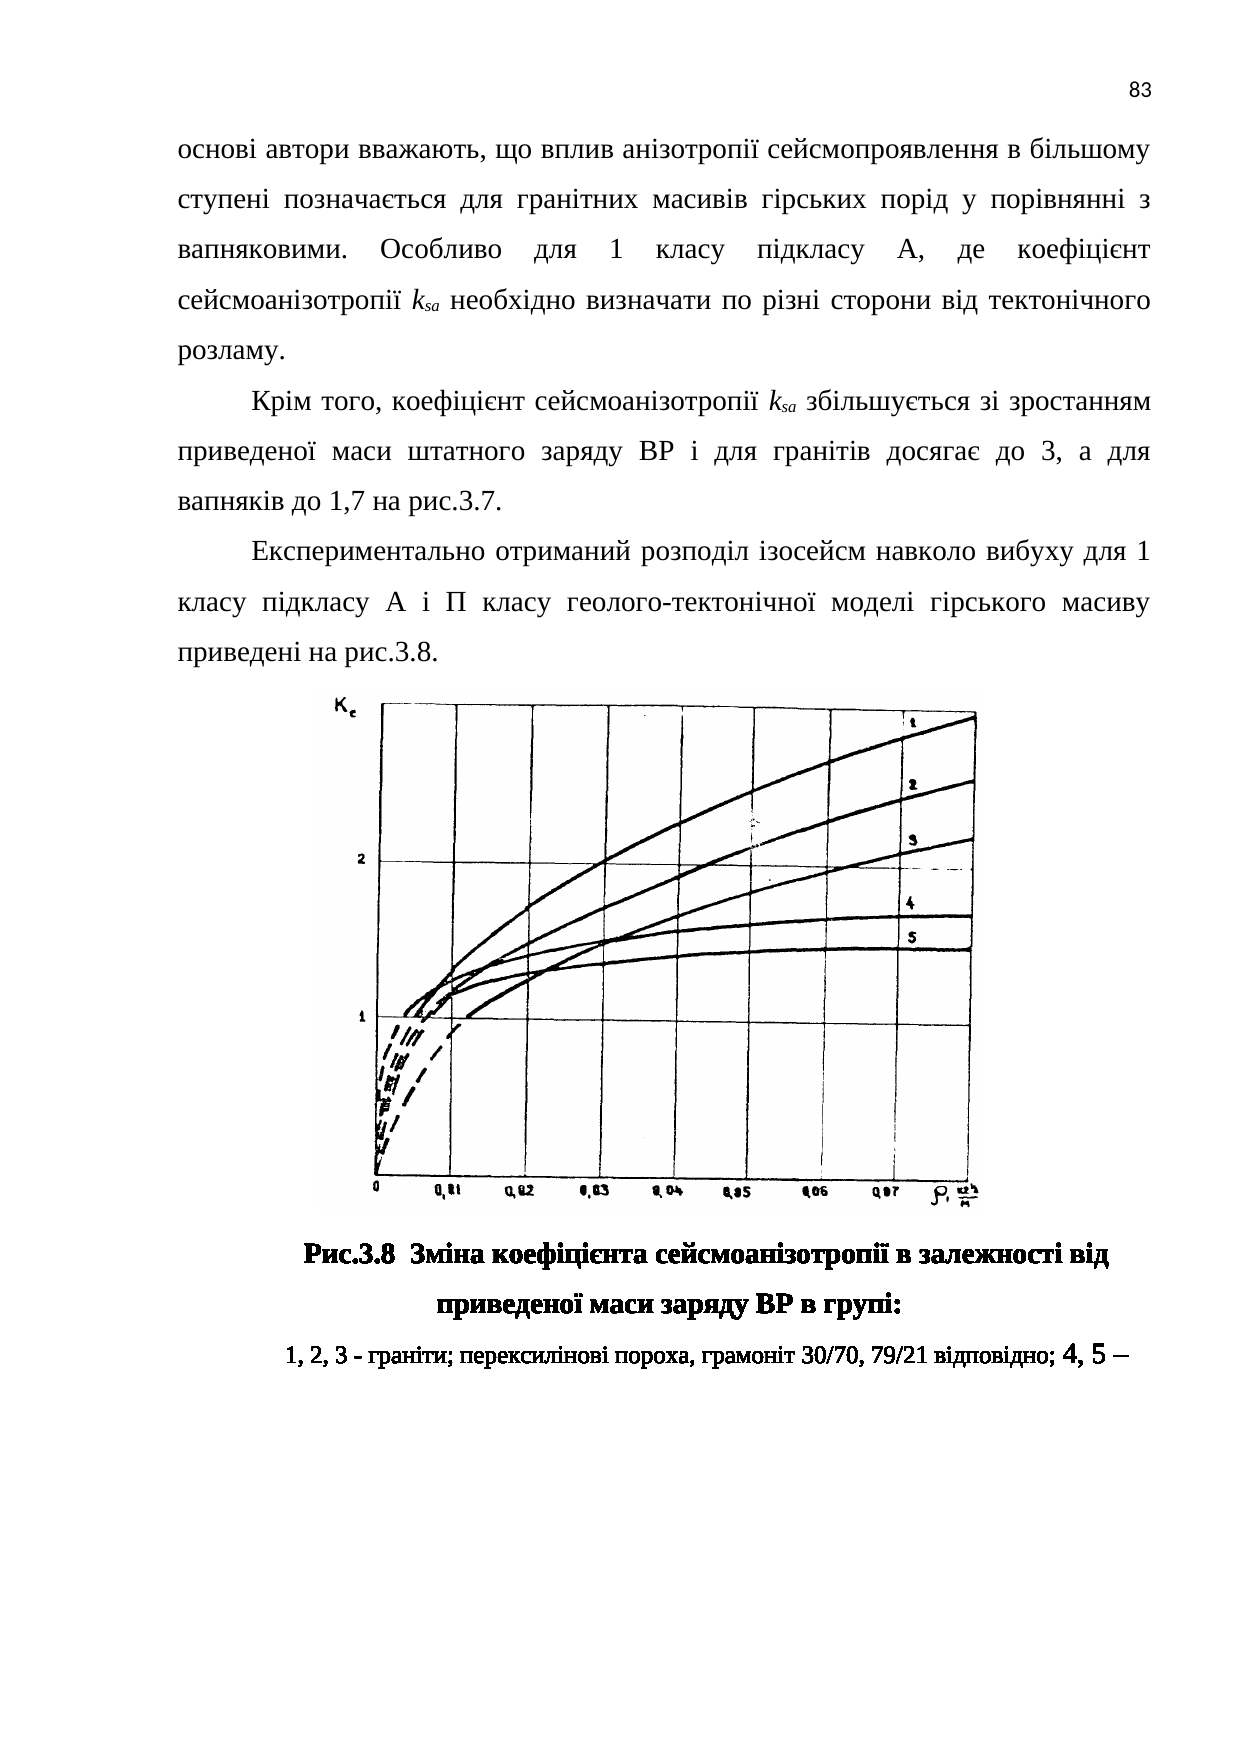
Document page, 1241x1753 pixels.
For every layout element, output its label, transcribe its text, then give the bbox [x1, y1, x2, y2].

picture [316, 687, 984, 1210]
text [177, 131, 1152, 366]
text Крім того, коефіцієнт сейсмоанізотропії ksa збільшується зі зростанням приведеної маси штатного заряду ВР і для гранітів досягає до 3, а для вапняків до 1,7 на рис.3.7. [177, 383, 1152, 517]
text Експериментально отриманий розподіл ізосейсм навколо вибуху для 1 класу підкласу А і П класу геолого-тектонічної моделі гірського масиву приведені на рис.3.8. [177, 533, 1152, 668]
